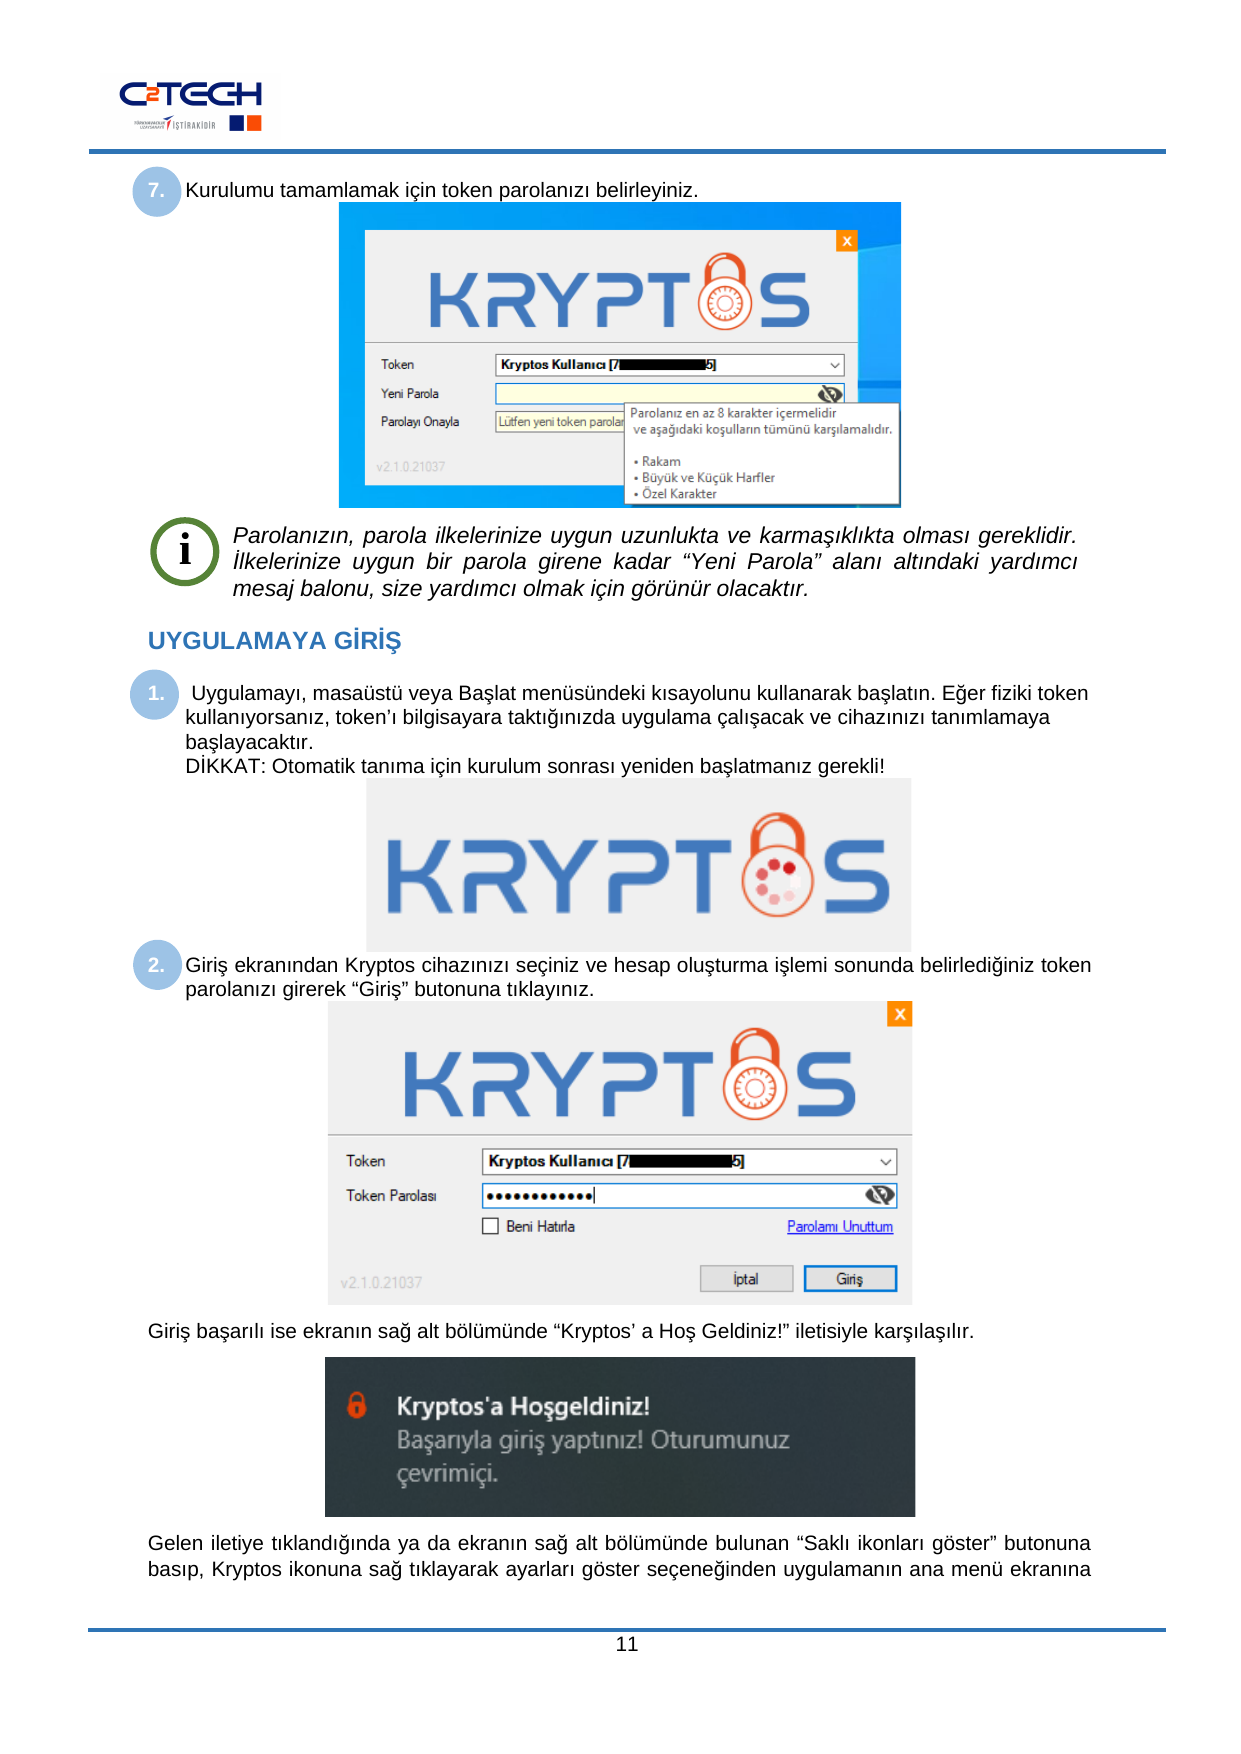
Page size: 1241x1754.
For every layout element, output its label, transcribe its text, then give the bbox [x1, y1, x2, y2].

subtitle Uygulamaya Giriş [148, 626, 1093, 655]
picture [366, 778, 912, 952]
table_header i [148, 522, 221, 613]
text Giriş başarılı ise ekranın sağ alt bölümünde “Kryptos’ a Hoş Geldiniz!” iletisiyle karşılaşılır. [148, 1319, 1093, 1343]
list Uygulamayı, masaüstü veya Başlat menüsündeki kısayolunu kullanarak başlatın. Eğer fiziki token kullanıyorsanız, token’ı bilgisayara taktığınızda uygulama çalışacak ve cihazınızı tanımlamaya başlayacaktır. [148, 681, 1093, 754]
list Giriş ekranından Kryptos cihazınızı seçiniz ve hesap oluşturma işlemi sonunda belirlediğiniz token parolanızı girerek “Giriş” butonuna tıklayınız. [148, 953, 1093, 1001]
table_header Parolanızın, parola ilkelerinize uygun uzunlukta ve karmaşıklıkta olması gereklidir. İlkelerinize uygun bir parola girene kadar “Yeni Parola” alanı altındaki yardımcı mesaj balonu, size yardımcı olmak için görünür olacaktır. [221, 522, 1092, 613]
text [148, 1531, 1093, 1581]
list Kurulumu tamamlamak için token parolanızı belirleyiniz. [148, 178, 1093, 202]
picture [327, 1001, 913, 1305]
picture [325, 1357, 916, 1517]
picture [99, 73, 282, 140]
list DİKKAT: Otomatik tanıma için kurulum sonrası yeniden başlatmanız gerekli! [185, 754, 1093, 778]
picture [365, 202, 902, 508]
